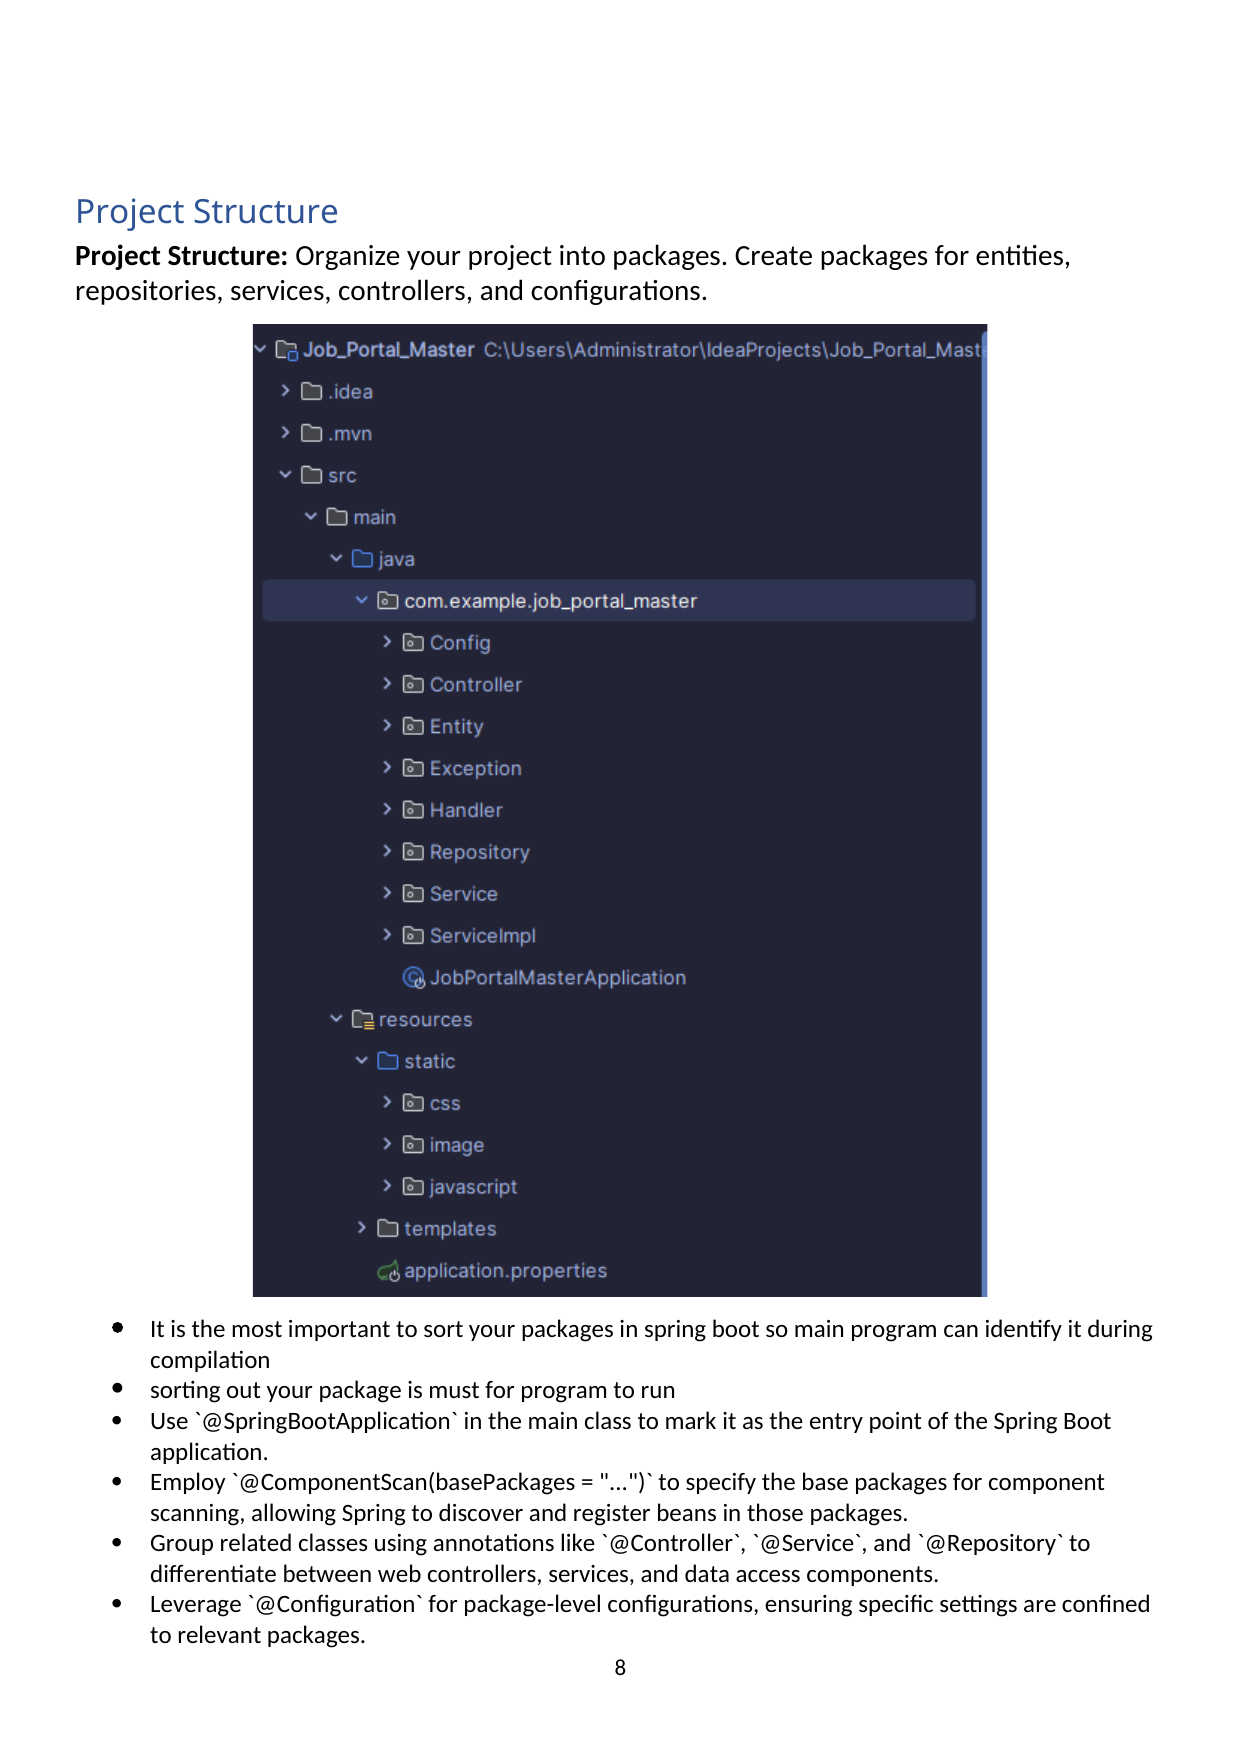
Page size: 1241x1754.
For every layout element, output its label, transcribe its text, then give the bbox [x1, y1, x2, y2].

picture [252, 324, 988, 1297]
text Project Structure: Organize your project into packages. Create packages for entities, repositories, services, controllers, and configurations. [75, 237, 1165, 308]
list Use `@SpringBootApplication` in the main class to mark it as the entry point of the Spring Boot application. [112, 1405, 1165, 1466]
subtitle Project Structure [75, 188, 1165, 233]
list Leverage `@Configuration` for package-level configurations, ensuring specific settings are confined to relevant packages. [112, 1588, 1165, 1649]
list sorting out your package is must for program to run [112, 1374, 1165, 1405]
list Employ `@ComponentScan(basePackages = "...")` to specify the base packages for component scanning, allowing Spring to discover and register beans in those packages. [112, 1466, 1165, 1527]
list Group related classes using annotations like `@Controller`, `@Service`, and `@Repository` to differentiate between web controllers, services, and data access components. [112, 1527, 1165, 1588]
list It is the most important to sort your packages in spring boot so main program can identify it during compilation [112, 1313, 1165, 1374]
